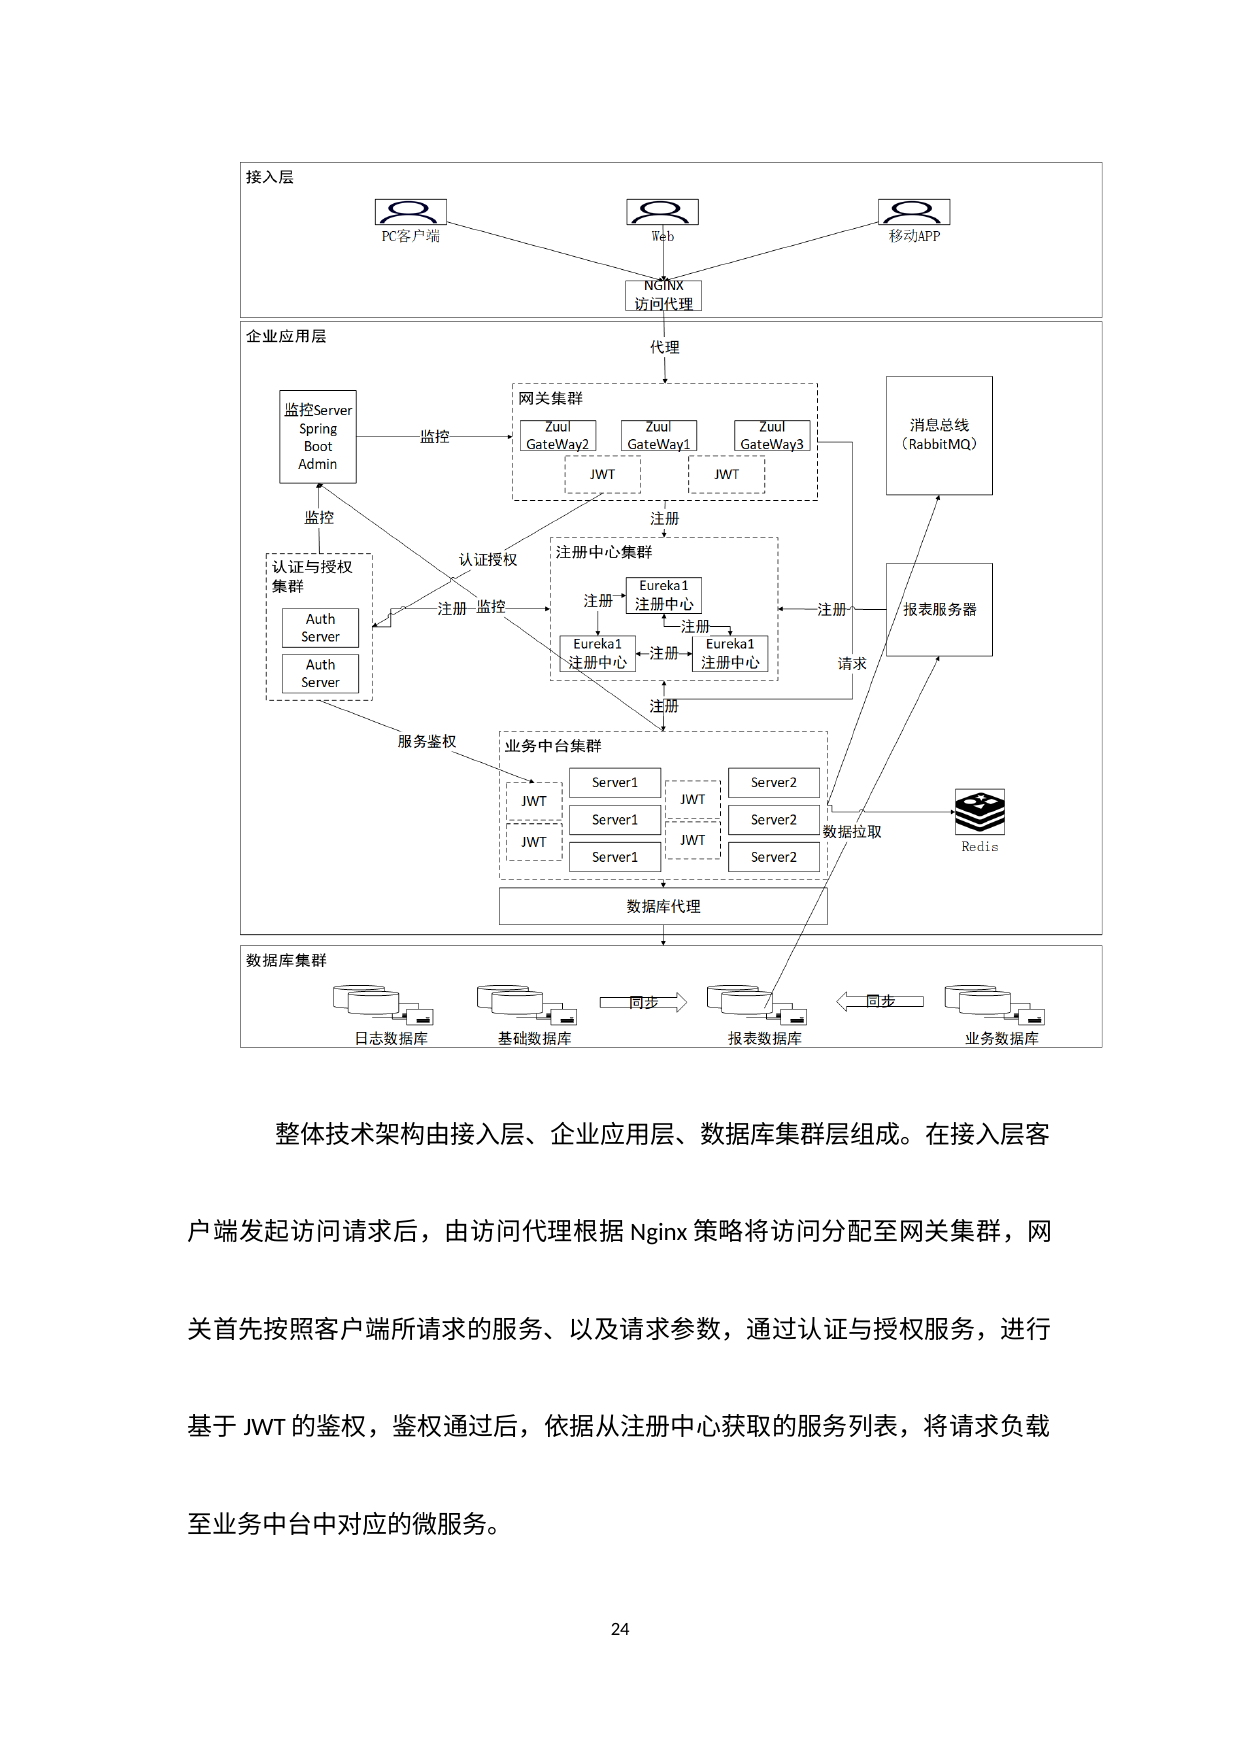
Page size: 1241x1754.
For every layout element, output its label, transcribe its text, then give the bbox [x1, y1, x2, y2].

text 整体技术架构由接入层、企业应用层、数据库集群层组成。在接入层客户端发起访问请求后，由访问代理根据Nginx策略将访问分配至网关集群，网关首先按照客户端所请求的服务、以及请求参数，通过认证与授权服务，进行基于JWT的鉴权，鉴权通过后，依据从注册中心获取的服务列表，将请求负载至业务中台中对应的微服务。 [187, 1100, 1053, 1555]
picture [237, 162, 1103, 1053]
